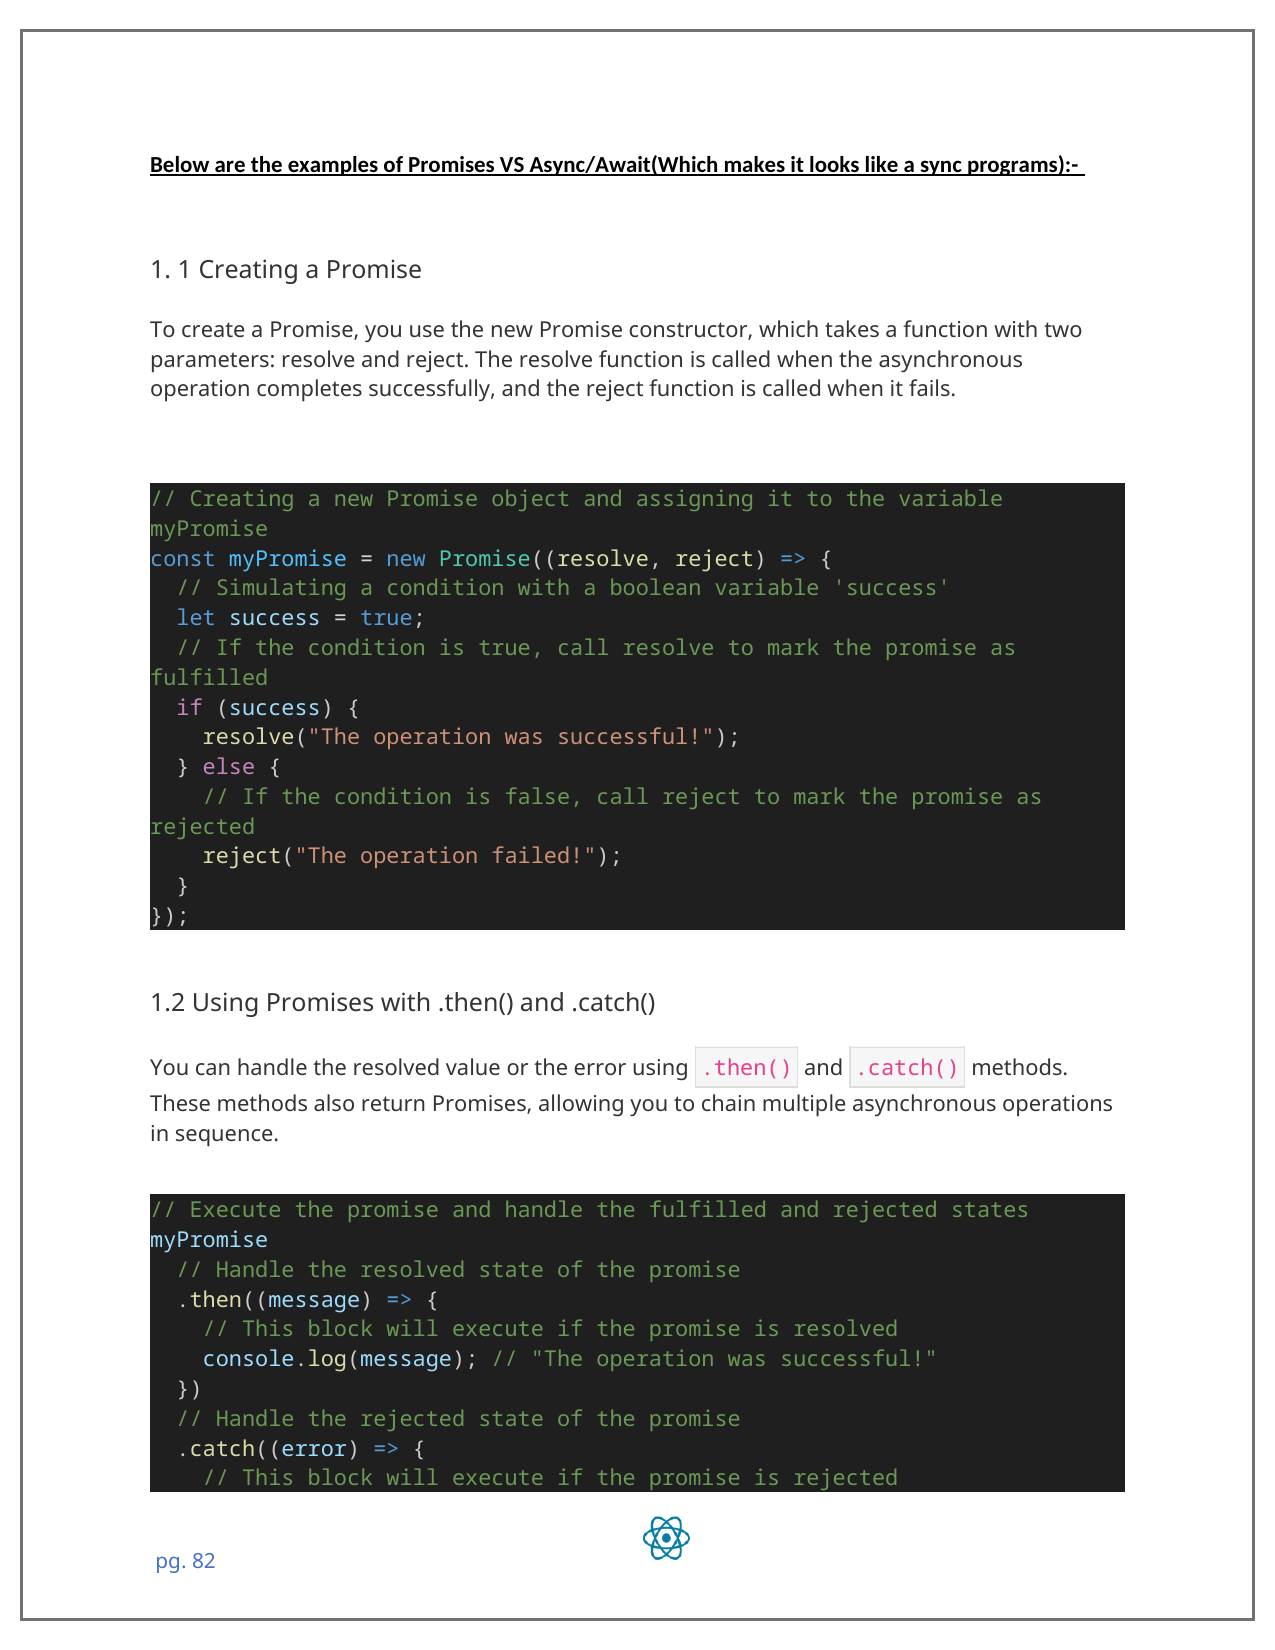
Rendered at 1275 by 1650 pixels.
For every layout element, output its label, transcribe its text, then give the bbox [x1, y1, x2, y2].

text } else { [150, 751, 1125, 781]
text // This block will execute if the promise is rejected [150, 1462, 1125, 1492]
text // This block will execute if the promise is resolved [150, 1313, 1125, 1343]
text const myPromise = new Promise((resolve, reject) => { [150, 543, 1125, 572]
text // Simulating a condition with a boolean variable 'success' [150, 572, 1125, 602]
text }); [150, 900, 1125, 930]
text resolve("The operation was successful!"); [150, 721, 1125, 751]
subtitle 1. 1 Creating a Promise [150, 252, 1125, 286]
text // If the condition is false, call reject to mark the promise as rejected [150, 781, 1125, 841]
text let success = true; [150, 602, 1125, 632]
text reject("The operation failed!"); [150, 841, 1125, 870]
text if (success) { [150, 692, 1125, 721]
text // Creating a new Promise object and assigning it to the variable myPromise [150, 483, 1125, 543]
subtitle 1.2 Using Promises with .then() and .catch() [150, 985, 1125, 1019]
text }) [150, 1373, 1125, 1403]
picture [632, 1508, 700, 1569]
text // Handle the rejected state of the promise [150, 1403, 1125, 1432]
text .then((message) => { [150, 1283, 1125, 1313]
text You can handle the resolved value or the error using .then() and .catch() methods. These methods also return Promises, allowing you to chain multiple asynchronous operations in sequence. [150, 1046, 1125, 1147]
text To create a Promise, you use the new Promise constructor, which takes a function with two parameters: resolve and reject. The resolve function is called when the asynchronous operation completes successfully, and the reject function is called when it fails. [150, 314, 1125, 403]
text // Execute the promise and handle the fulfilled and rejected states [150, 1194, 1125, 1224]
text .catch((error) => { [150, 1432, 1125, 1462]
text console.log(message); // "The operation was successful!" [150, 1343, 1125, 1373]
text } [150, 870, 1125, 900]
text // If the condition is true, call resolve to mark the promise as fulfilled [150, 632, 1125, 692]
text Below are the examples of Promises VS Async/Await(Which makes it looks like a sync programs):- [150, 150, 1125, 178]
text myPromise [150, 1224, 1125, 1254]
text // Handle the resolved state of the promise [150, 1254, 1125, 1283]
